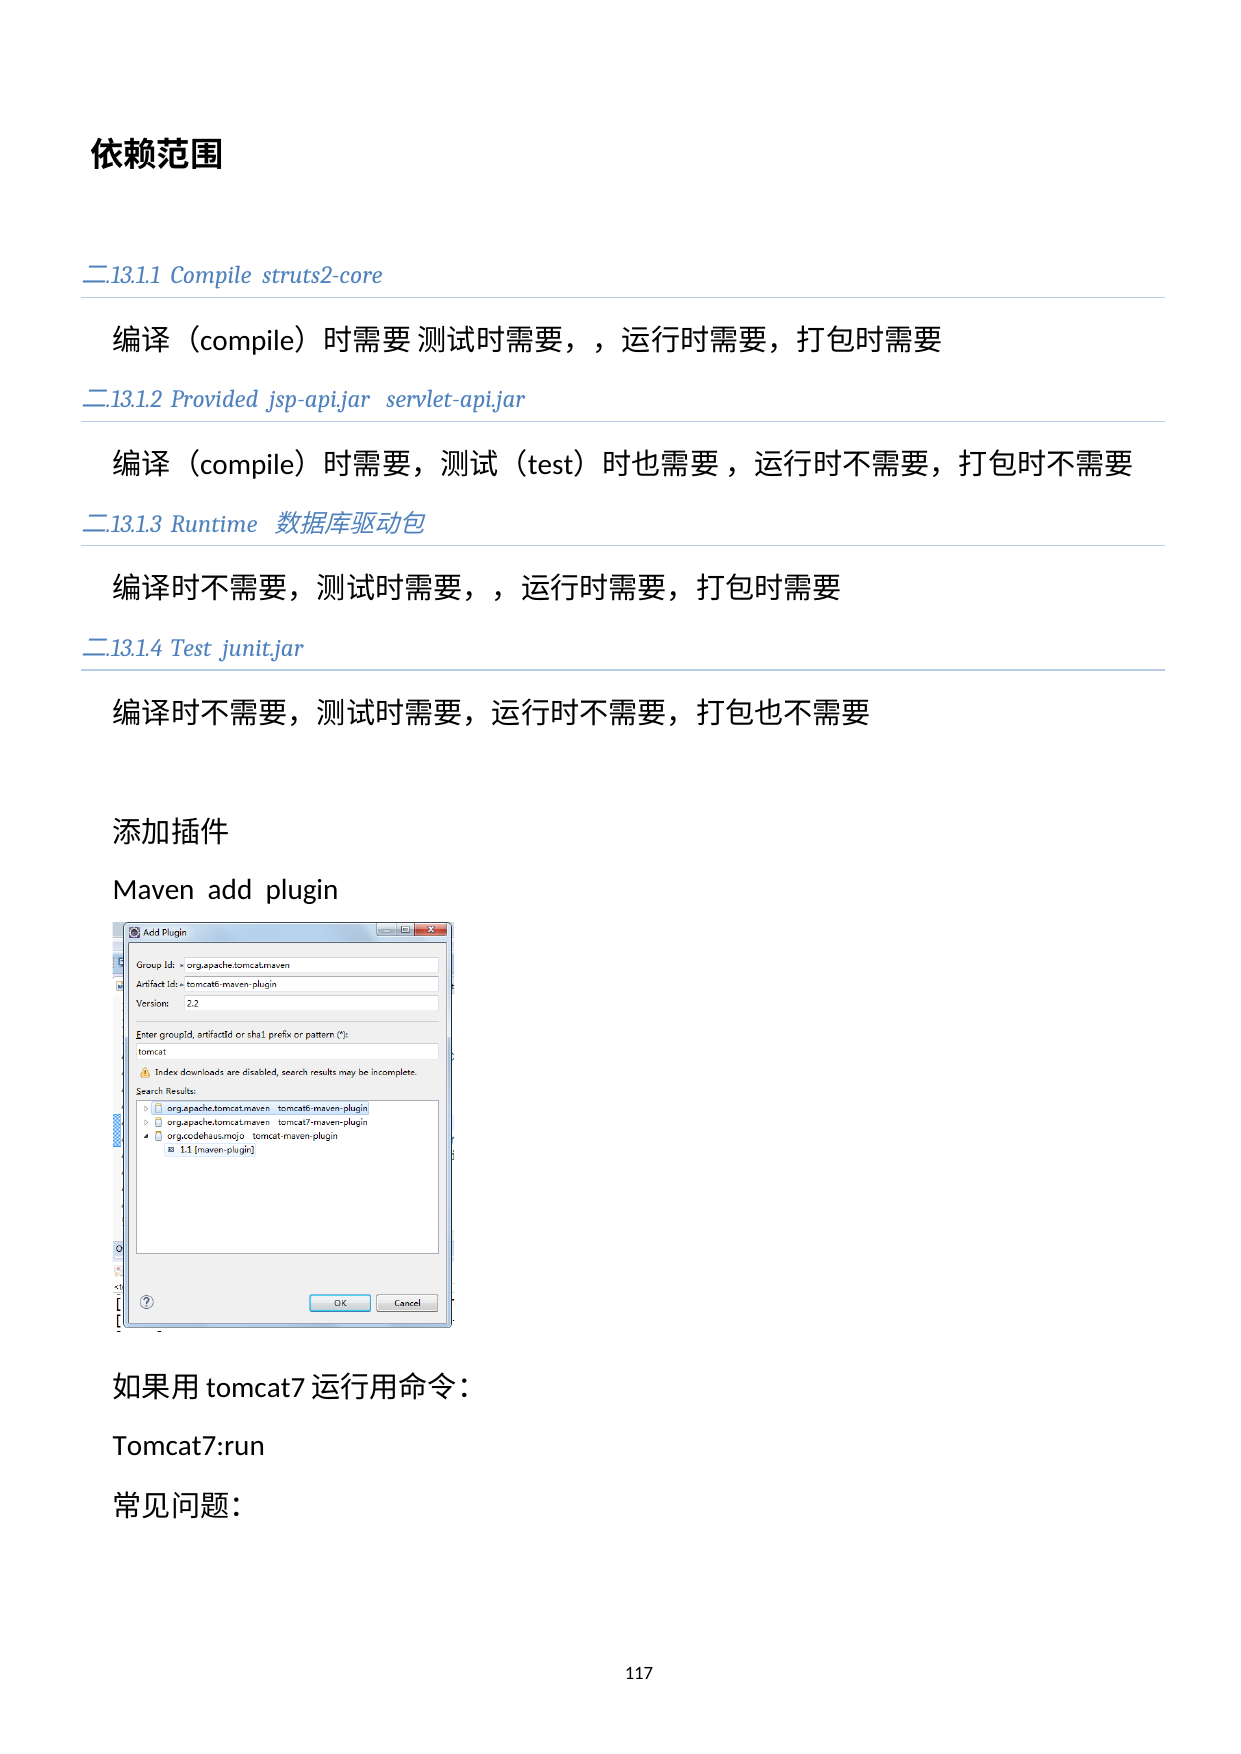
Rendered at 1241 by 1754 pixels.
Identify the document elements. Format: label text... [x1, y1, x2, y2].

subtitle Runtime 数据库驱动包 [81, 501, 1165, 545]
text 依赖范围 [90, 112, 1165, 192]
subtitle Provided jsp-api.jar servlet-api.jar [81, 377, 1165, 421]
subtitle Test junit.jar [81, 626, 1165, 669]
subtitle Compile struts2-core [81, 253, 1165, 297]
text 常见问题： [75, 1464, 1165, 1544]
text 编译时不需要，测试时需要，运行时不需要，打包也不需要 [75, 671, 1165, 750]
text 编译（compile）时需要，测试（test）时也需要 ，运行时不需要，打包时不需要 [75, 422, 1165, 501]
text 编译时不需要，测试时需要，，运行时需要，打包时需要 [75, 546, 1165, 626]
picture [112, 922, 455, 1332]
text 添加插件 [75, 790, 1165, 869]
text 编译（compile）时需要 测试时需要，，运行时需要，打包时需要 [75, 298, 1165, 377]
text 如果用tomcat7运行用命令： [75, 1345, 1165, 1425]
text Tomcat7:run [75, 1425, 1165, 1464]
text Maven add plugin [75, 869, 1165, 909]
